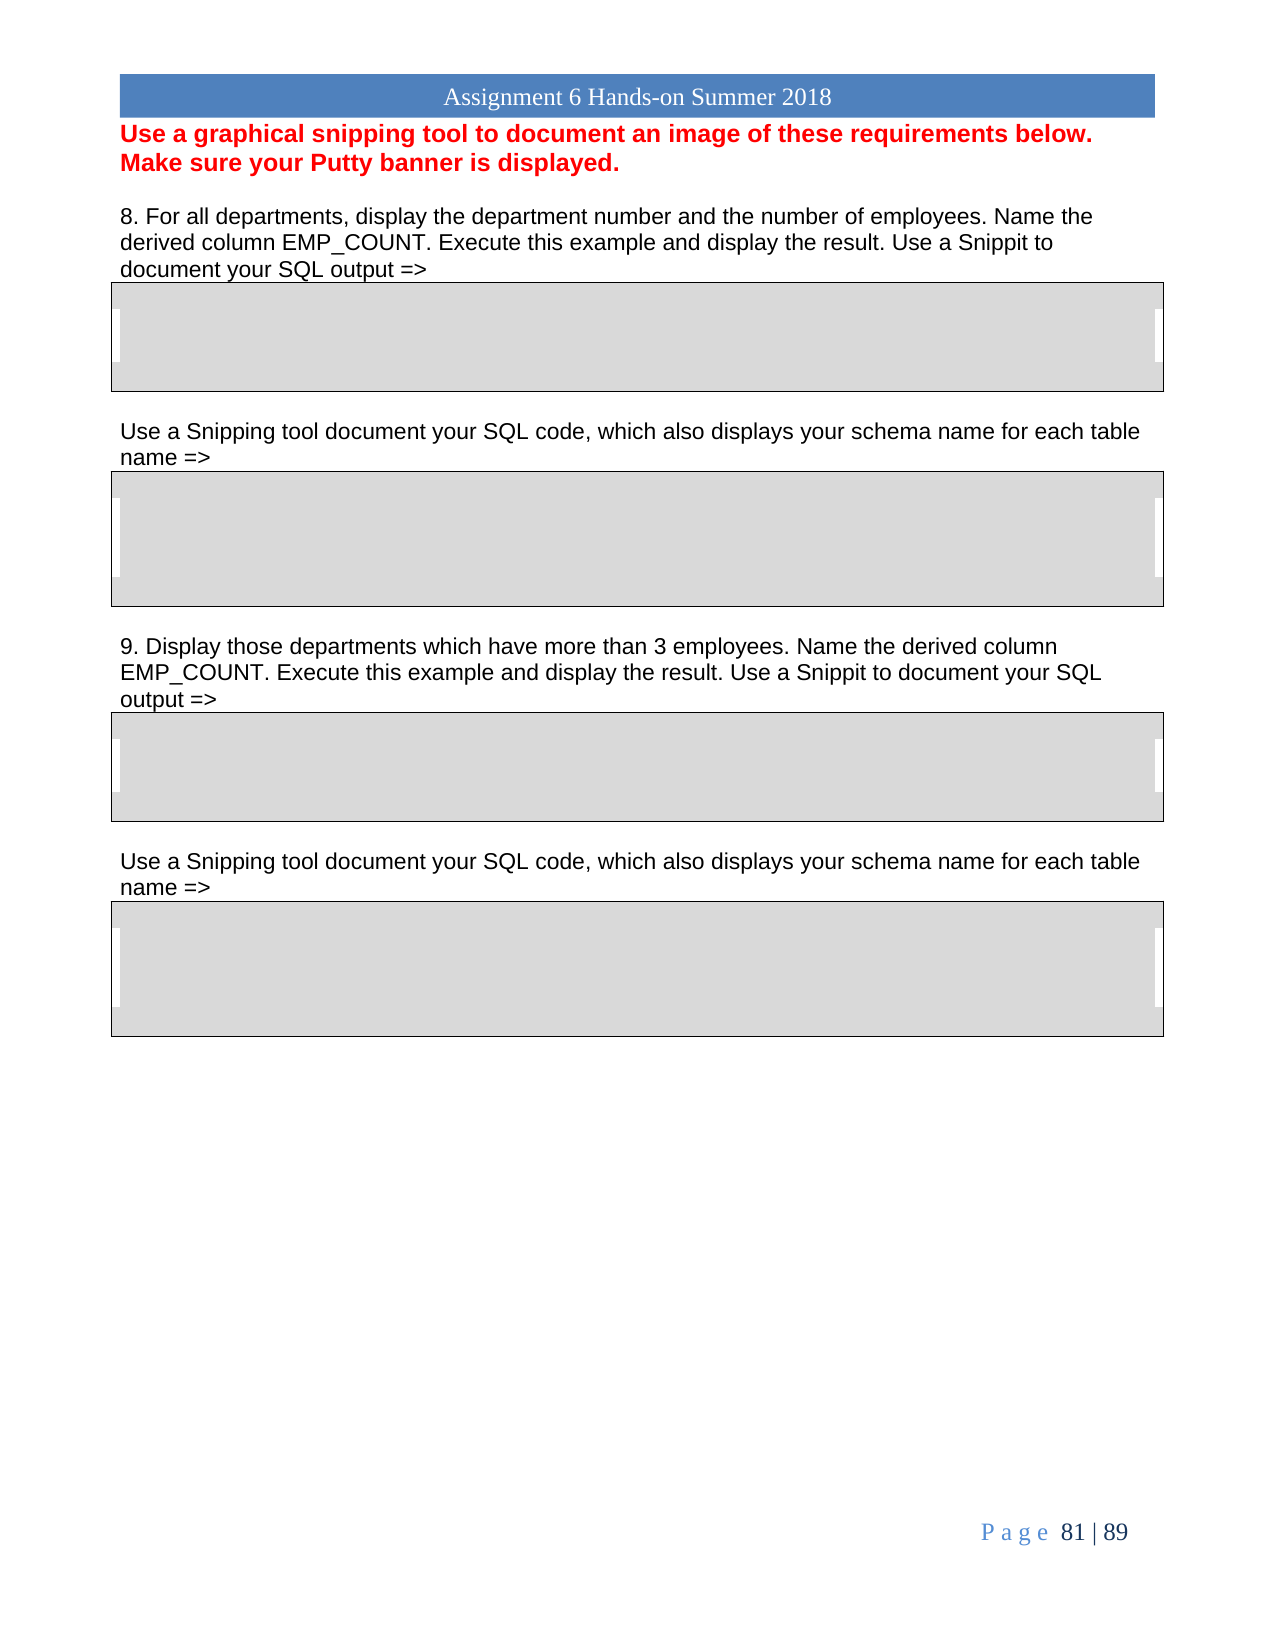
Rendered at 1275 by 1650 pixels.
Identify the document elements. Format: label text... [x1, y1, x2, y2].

text Use a graphical snipping tool to document an image of these requirements below. [120, 118, 1155, 148]
text Use a Snipping tool document your SQL code, which also displays your schema name for each table name => [120, 848, 1155, 901]
text Make sure your Putty banner is displayed. [120, 148, 1155, 177]
text 8. For all departments, display the department number and the number of employees. Name the derived column EMP_COUNT. Execute this example and display the result. Use a Snippit to document your SQL output => [120, 203, 1155, 282]
text Use a Snipping tool document your SQL code, which also displays your schema name for each table name => [120, 418, 1155, 471]
text 9. Display those departments which have more than 3 employees. Name the derived column EMP_COUNT. Execute this example and display the result. Use a Snippit to document your SQL output => [120, 633, 1155, 712]
